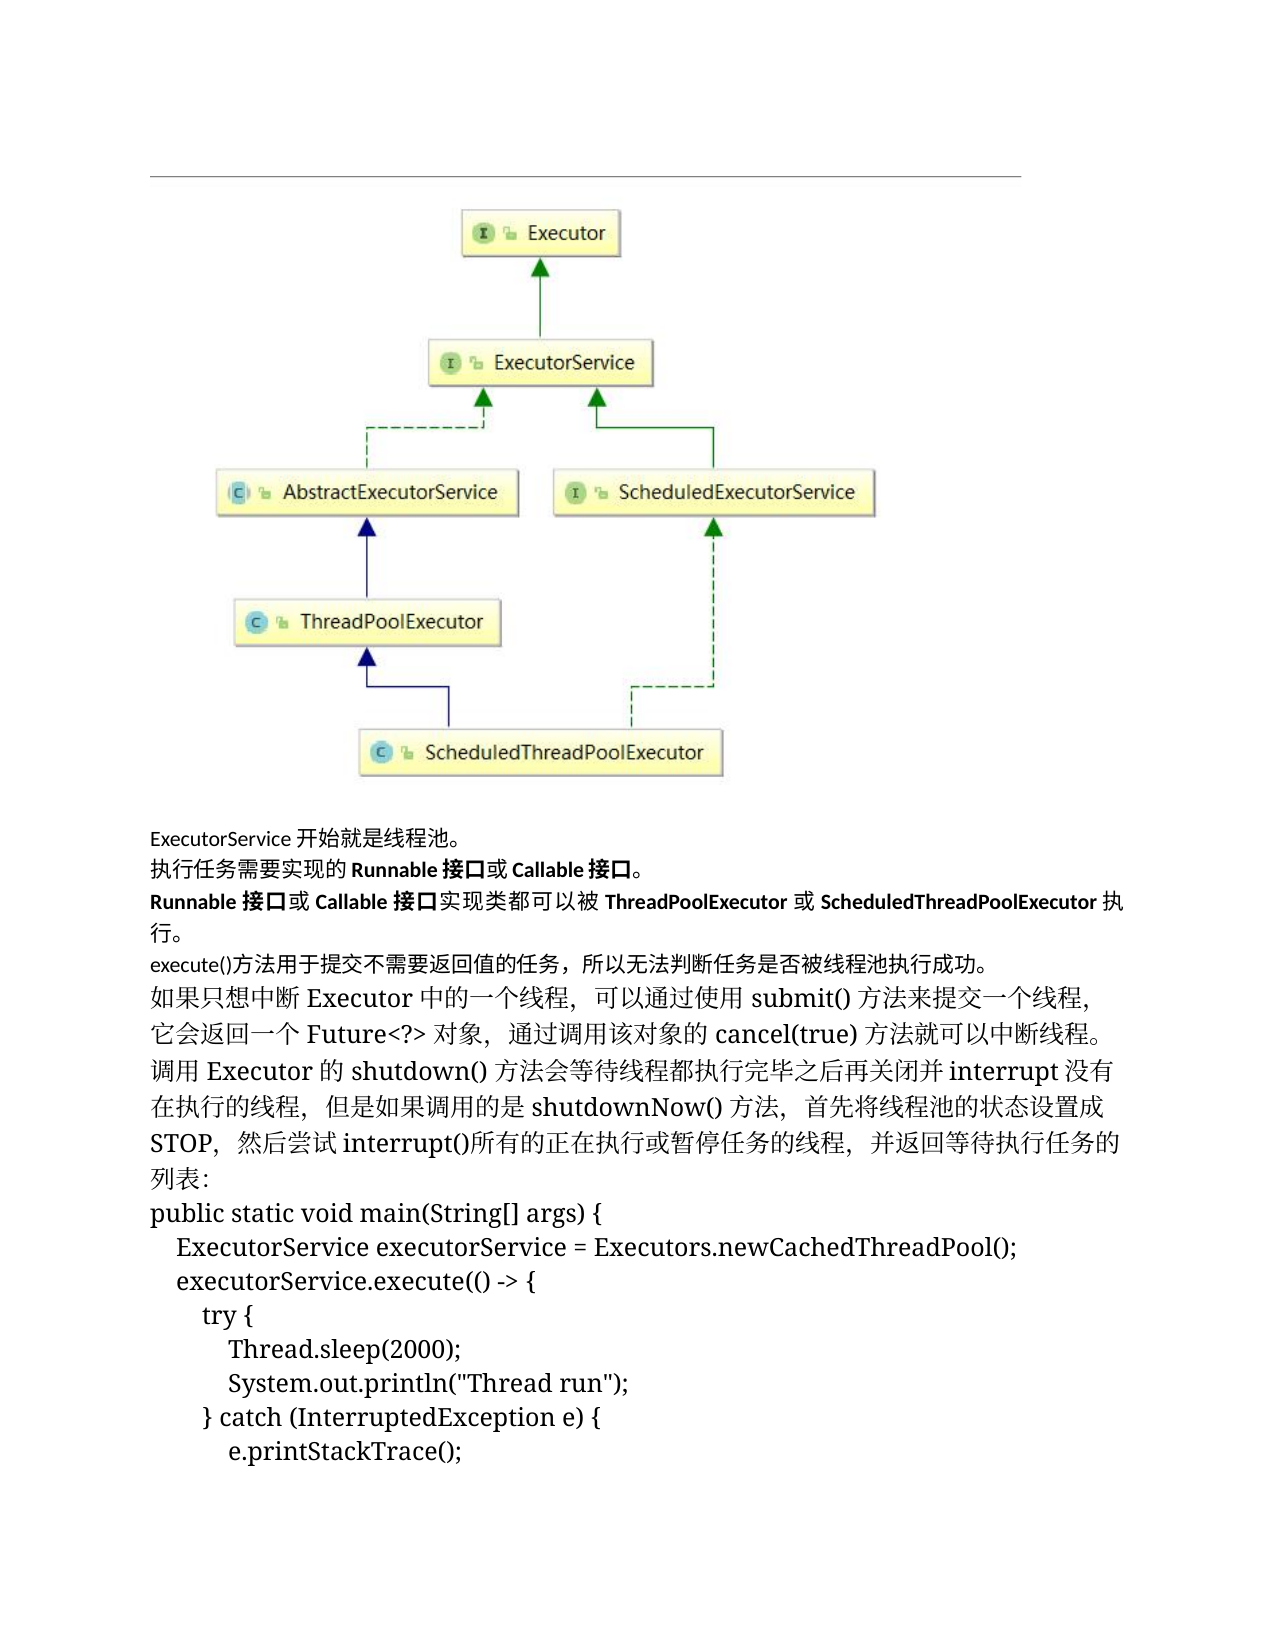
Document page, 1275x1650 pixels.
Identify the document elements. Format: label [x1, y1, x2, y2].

picture [150, 176, 1022, 821]
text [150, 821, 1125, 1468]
